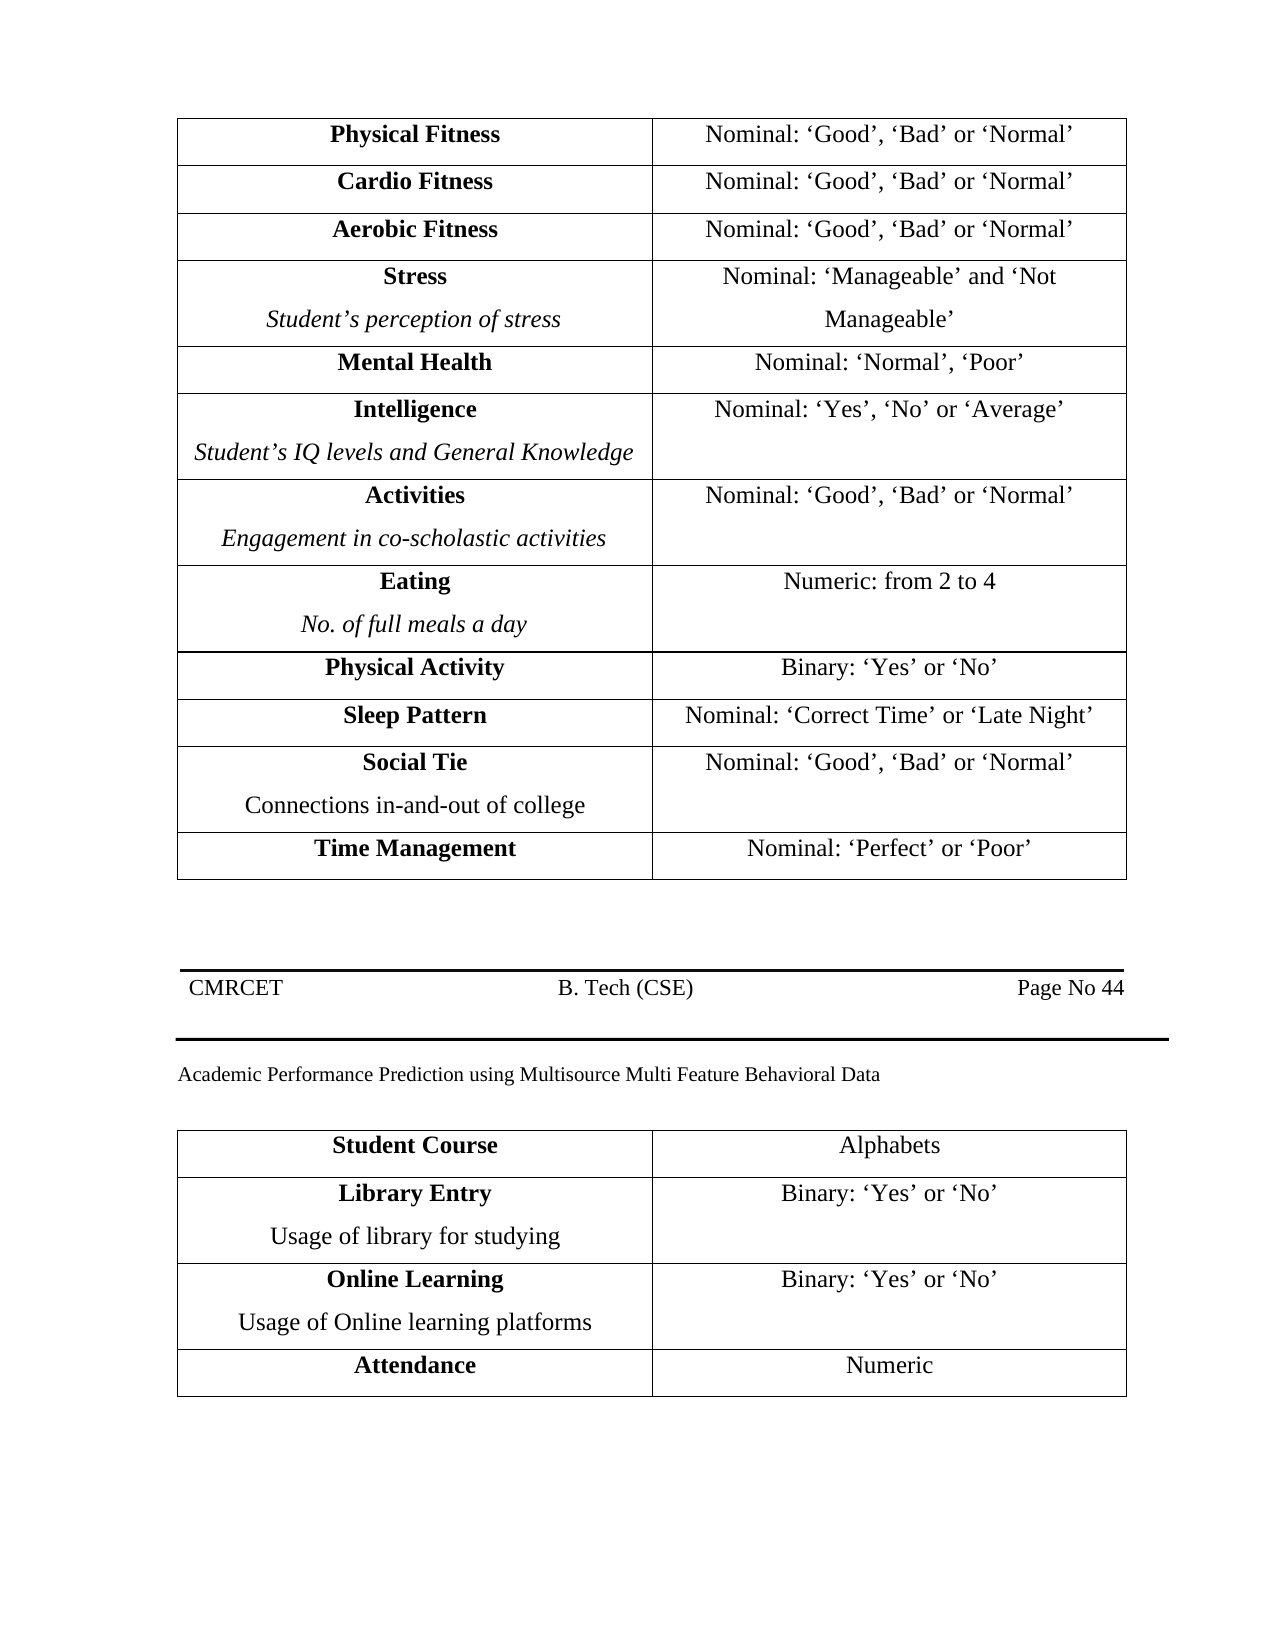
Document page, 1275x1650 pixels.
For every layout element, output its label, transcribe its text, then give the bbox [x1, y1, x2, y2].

table_cell Mental Health [178, 347, 652, 393]
table_cell Stress Student’s perception of stress [178, 261, 652, 346]
table_cell Library Entry Usage of library for studying [178, 1178, 652, 1263]
table_cell Sleep Pattern [178, 700, 652, 746]
table_cell Nominal: ‘Manageable’ and ‘Not Manageable’ [653, 261, 1126, 346]
table_cell Cardio Fitness [178, 166, 652, 213]
table_cell Nominal: ‘Good’, ‘Bad’ or ‘Normal’ [653, 480, 1126, 565]
table_cell Physical Fitness [178, 119, 652, 165]
table_cell Activities Engagement in co-scholastic activities [178, 480, 652, 565]
table_cell Nominal: ‘Good’, ‘Bad’ or ‘Normal’ [653, 214, 1126, 260]
table_cell Nominal: ‘Yes’, ‘No’ or ‘Average’ [653, 394, 1126, 479]
table_header Alphabets [653, 1131, 1126, 1177]
table_cell Numeric [653, 1350, 1126, 1396]
table_cell Physical Activity [178, 653, 652, 699]
table_cell Nominal: ‘Perfect’ or ‘Poor’ [653, 833, 1126, 879]
table_cell Eating No. of full meals a day [178, 566, 652, 651]
text CMRCET B. Tech (CSE) Page No 44 [177, 974, 1127, 1001]
table_cell Online Learning Usage of Online learning platforms [178, 1264, 652, 1349]
table_cell Aerobic Fitness [178, 214, 652, 260]
table_cell Social Tie Connections in-and-out of college [178, 747, 652, 832]
text Academic Performance Prediction using Multisource Multi Feature Behavioral Data [177, 1022, 1275, 1086]
table_cell Numeric: from 2 to 4 [653, 566, 1126, 651]
table_header Student Course [178, 1131, 652, 1177]
table_cell Intelligence Student’s IQ levels and General Knowledge [178, 394, 652, 479]
table_cell Binary: ‘Yes’ or ‘No’ [653, 1264, 1126, 1349]
table_cell Time Management [178, 833, 652, 879]
table_cell Nominal: ‘Good’, ‘Bad’ or ‘Normal’ [653, 166, 1126, 213]
table_cell Binary: ‘Yes’ or ‘No’ [653, 1178, 1126, 1263]
table_cell Nominal: ‘Good’, ‘Bad’ or ‘Normal’ [653, 747, 1126, 832]
table_cell Nominal: ‘Correct Time’ or ‘Late Night’ [653, 700, 1126, 746]
table_cell Nominal: ‘Good’, ‘Bad’ or ‘Normal’ [653, 119, 1126, 165]
table_cell Nominal: ‘Normal’, ‘Poor’ [653, 347, 1126, 393]
table_cell Attendance [178, 1350, 652, 1396]
table_cell Binary: ‘Yes’ or ‘No’ [653, 653, 1126, 699]
